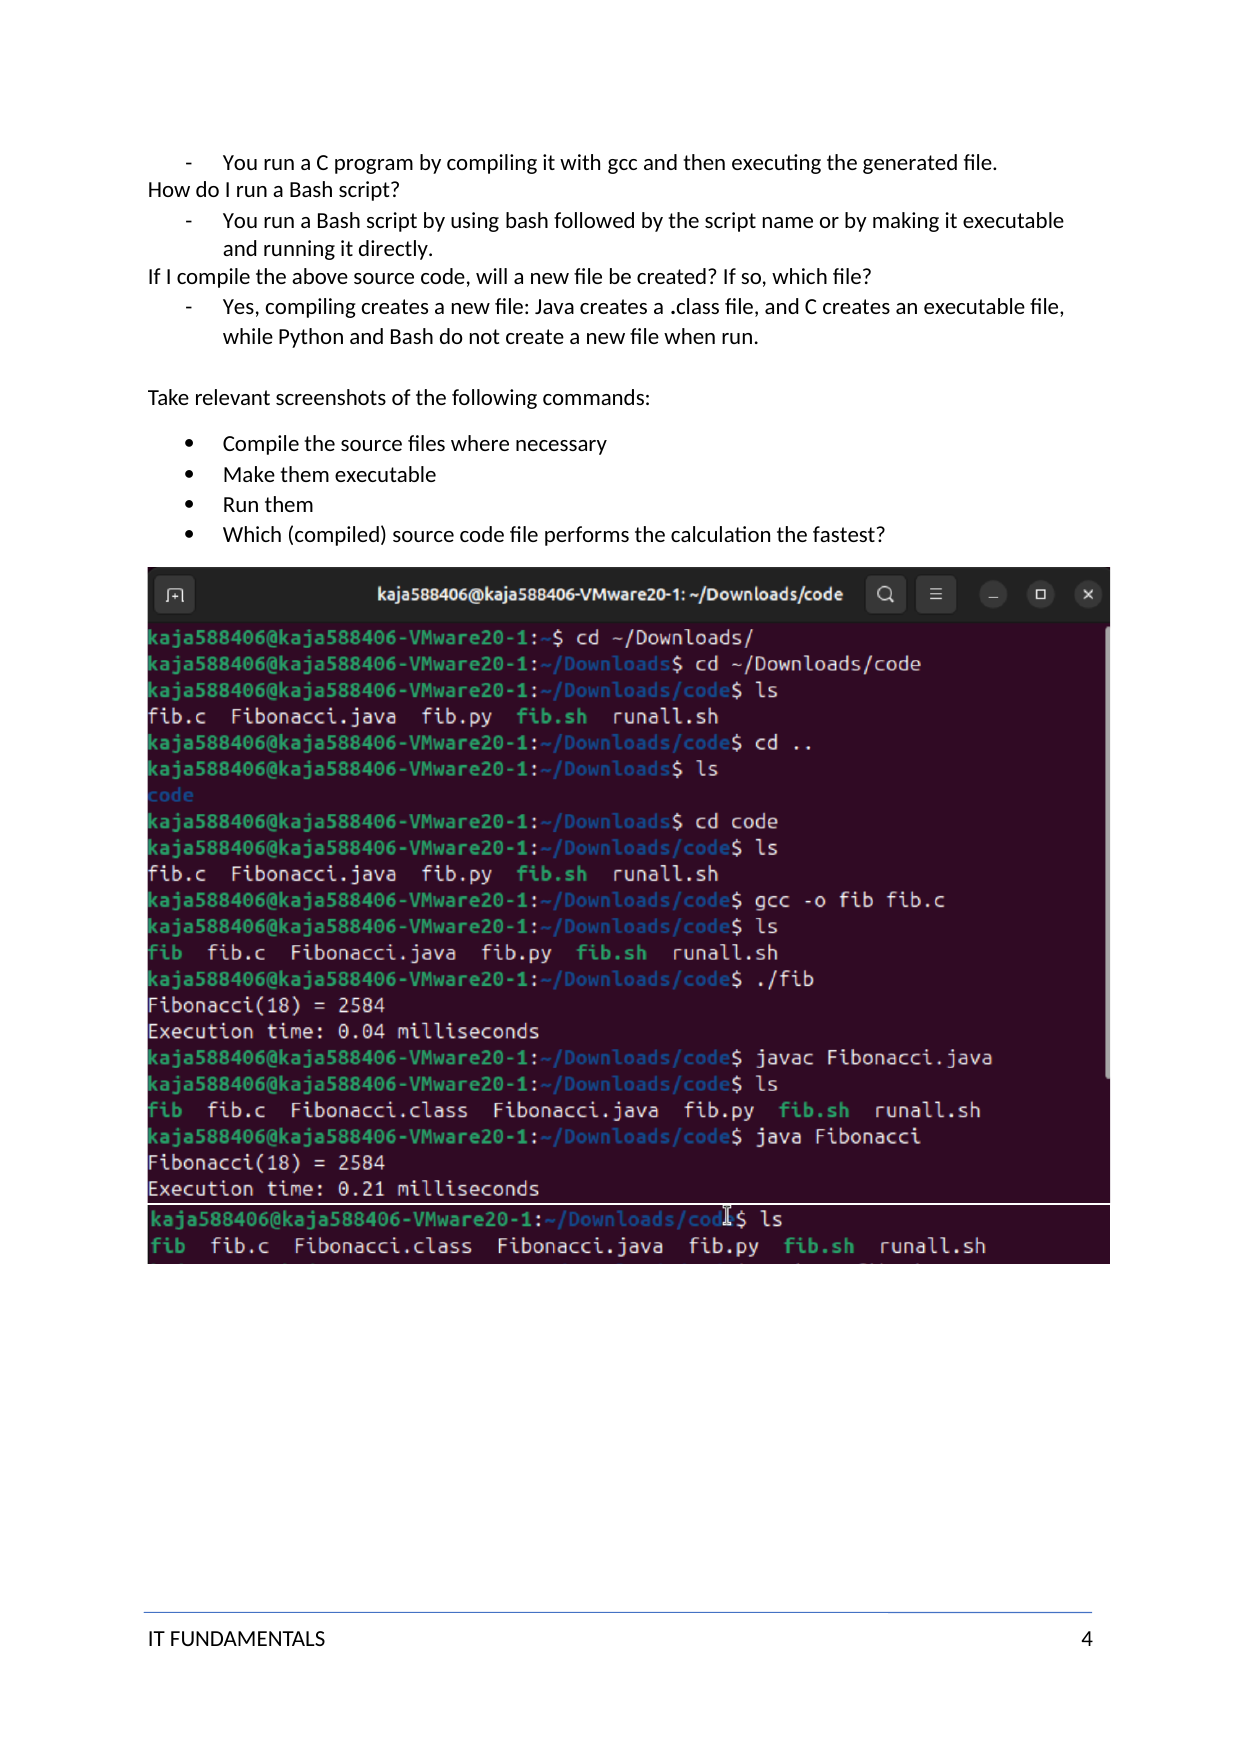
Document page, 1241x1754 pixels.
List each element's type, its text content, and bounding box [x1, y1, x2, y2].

list Compile the source files where necessary [185, 429, 1093, 458]
list You run a Bash script by using bash followed by the script name or by making it executable and running it directly. [185, 206, 1093, 262]
list Run them [185, 490, 1093, 518]
text Take relevant screenshots of the following commands: [148, 383, 1093, 411]
picture [147, 567, 1110, 1203]
picture [147, 1205, 1110, 1264]
list You run a C program by compiling it with gcc and then executing the generated file. [185, 148, 1093, 176]
text How do I run a Bash script? [148, 176, 1093, 204]
list Make them executable [185, 460, 1093, 488]
text If I compile the above source code, will a new file be created? If so, which file? [148, 262, 1093, 290]
list Yes, compiling creates a new file: Java creates a .class file, and C creates an executable file, while Python and Bash do not create a new file when run. [185, 292, 1093, 350]
list Which (compiled) source code file performs the calculation the fastest? [185, 520, 1093, 548]
